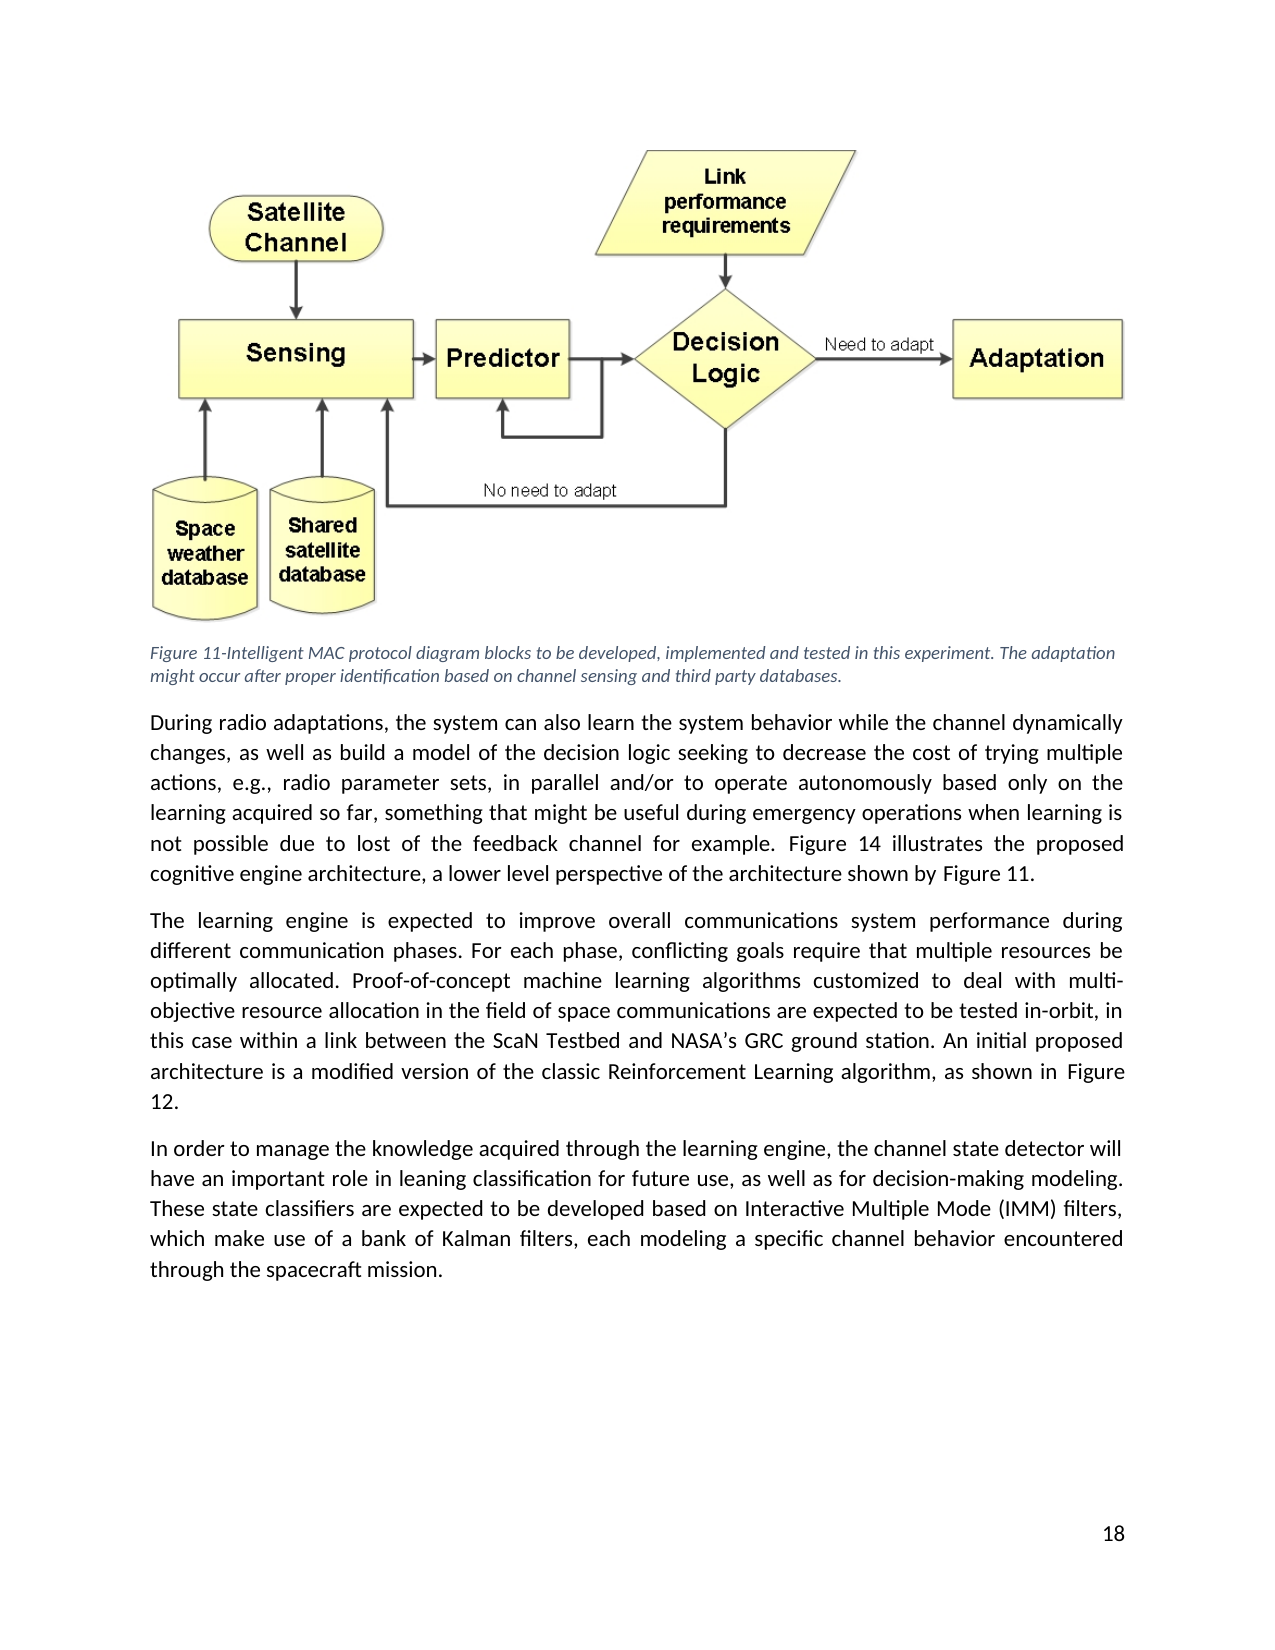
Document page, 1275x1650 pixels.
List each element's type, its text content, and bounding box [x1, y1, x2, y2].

text During radio adaptations, the system can also learn the system behavior while the channel dynamically changes, as well as build a model of the decision logic seeking to decrease the cost of trying multiple actions, e.g., radio parameter sets, in parallel and/or to operate autonomously based only on the learning acquired so far, something that might be useful during emergency operations when learning is not possible due to lost of the feedback channel for example. Figure 14 illustrates the proposed cognitive engine architecture, a lower level perspective of the architecture shown by Figure 11. [150, 708, 1125, 887]
picture [150, 150, 1125, 623]
text The learning engine is expected to improve overall communications system performance during different communication phases. For each phase, conflicting goals require that multiple resources be optimally allocated. Proof-of-concept machine learning algorithms customized to deal with multi-objective resource allocation in the field of space communications are expected to be tested in-orbit, in this case within a link between the ScaN Testbed and NASA’s GRC ground station. An initial proposed architecture is a modified version of the classic Reinforcement Learning algorithm, as shown in Figure 12. [150, 906, 1125, 1115]
text In order to manage the knowledge acquired through the learning engine, the channel state detector will have an important role in leaning classification for future use, as well as for decision-making modeling. These state classifiers are expected to be developed based on Interactive Multiple Mode (IMM) filters, which make use of a bank of Kalman filters, each modeling a specific channel behavior encountered through the spacecraft mission. [150, 1134, 1125, 1283]
